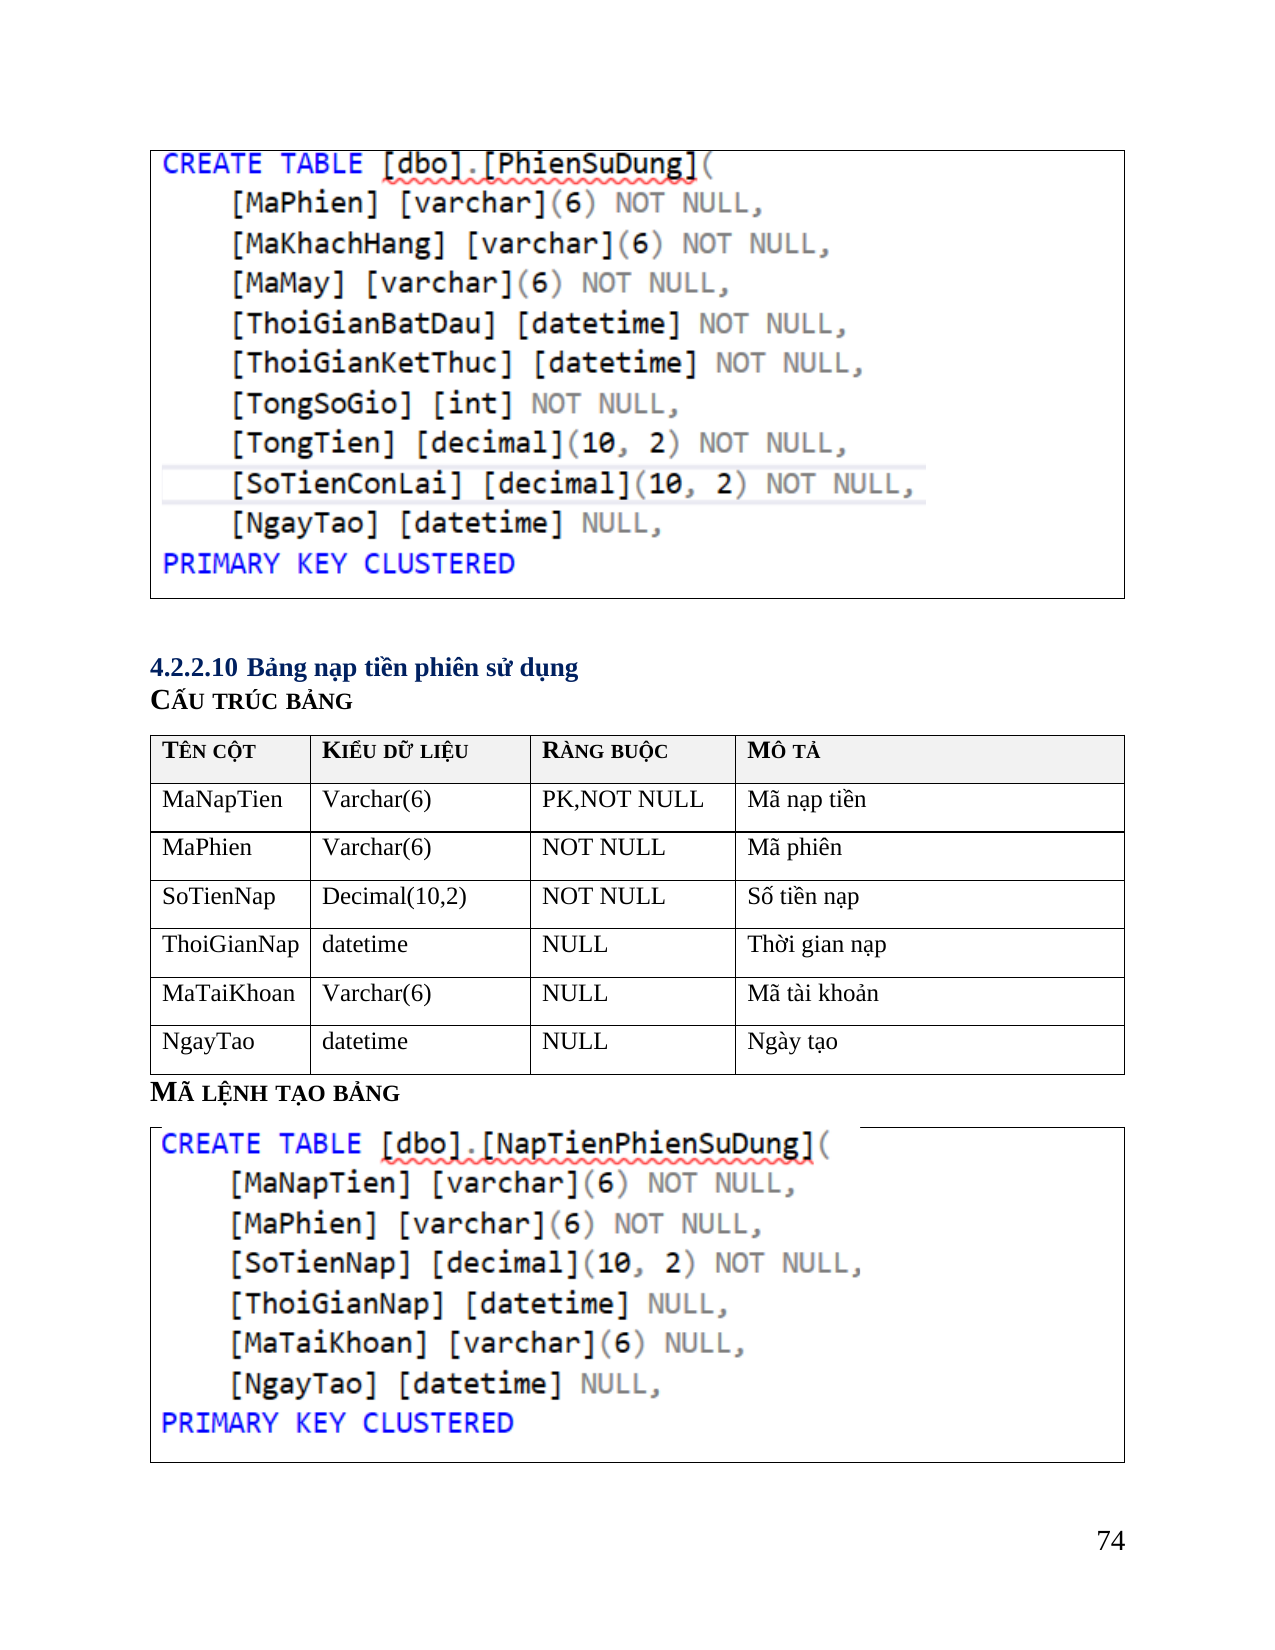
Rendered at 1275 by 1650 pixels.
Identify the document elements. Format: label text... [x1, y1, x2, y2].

table_cell NgayTao [151, 1026, 310, 1073]
table_cell Varchar(6) [311, 784, 530, 831]
table_cell Varchar(6) [311, 833, 530, 880]
table_header [151, 1128, 1124, 1462]
table_cell NULL [531, 1026, 735, 1073]
table_cell NOT NULL [531, 881, 735, 928]
text Cấu trúc bảng [150, 682, 1125, 716]
table_cell SoTienNap [151, 881, 310, 928]
subtitle Bảng nạp tiền phiên sử dụng [150, 651, 1125, 682]
table_cell Số tiền nạp [736, 881, 1124, 928]
table_header [151, 151, 1124, 598]
table_cell NOT NULL [531, 833, 735, 880]
table_header Ràng buộc [531, 736, 735, 783]
table_cell PK,NOT NULL [531, 784, 735, 831]
table_cell Ngày tạo [736, 1026, 1124, 1073]
table_cell Decimal(10,2) [311, 881, 530, 928]
picture [161, 1127, 861, 1444]
table_header Kiểu dữ liệu [311, 736, 530, 783]
table_header Tên cột [151, 736, 310, 783]
table_cell ThoiGianNap [151, 929, 310, 977]
table_cell Varchar(6) [311, 978, 530, 1025]
table_cell datetime [311, 1026, 530, 1073]
table_cell MaNapTien [151, 784, 310, 831]
picture [161, 151, 926, 580]
table_cell NULL [531, 929, 735, 977]
table_cell MaPhien [151, 833, 310, 880]
table_cell MaTaiKhoan [151, 978, 310, 1025]
table_cell Thời gian nạp [736, 929, 1124, 977]
table_cell Mã nạp tiền [736, 784, 1124, 831]
table_cell NULL [531, 978, 735, 1025]
table_cell Mã tài khoản [736, 978, 1124, 1025]
table_header Mô tả [736, 736, 1124, 783]
text Mã lệnh tạo bảng [150, 1075, 1125, 1108]
table_cell datetime [311, 929, 530, 977]
table_cell Mã phiên [736, 833, 1124, 880]
